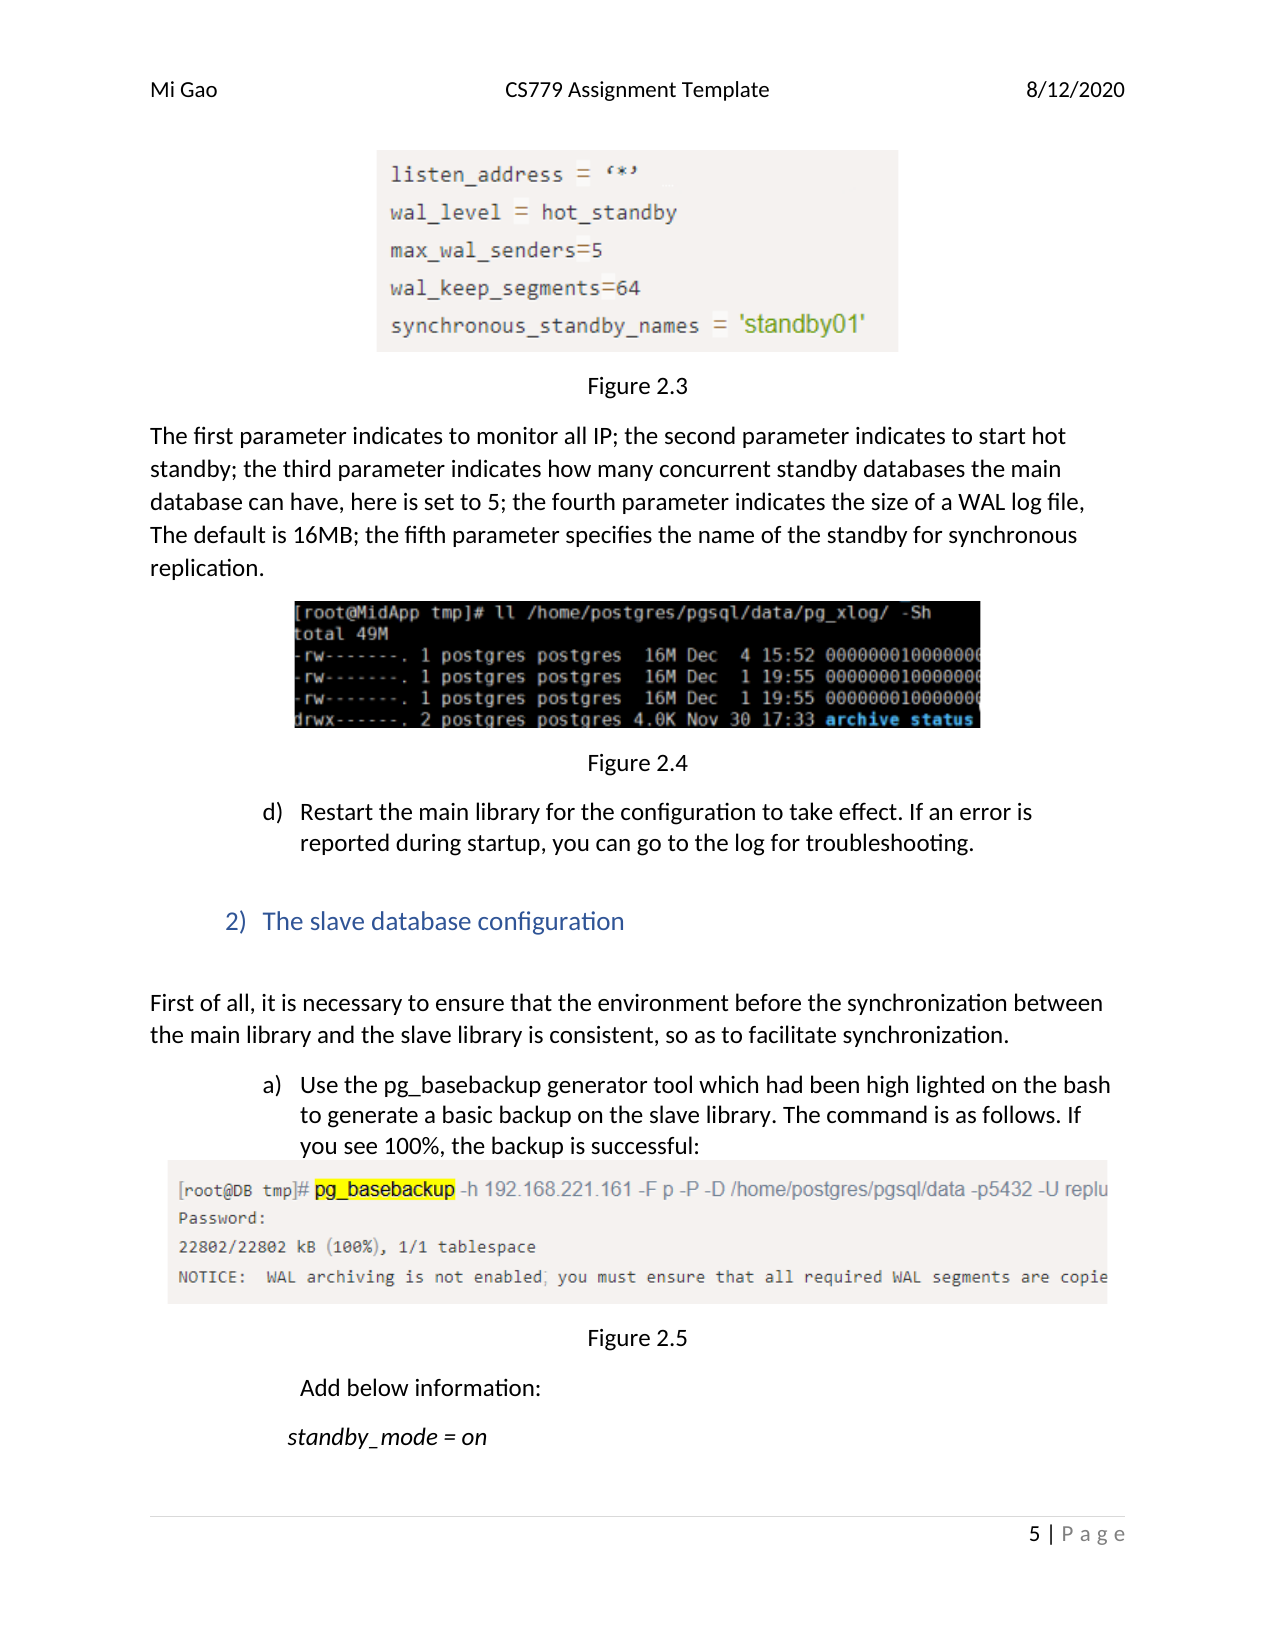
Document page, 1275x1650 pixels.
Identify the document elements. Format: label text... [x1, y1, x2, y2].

text Figure 2.4 [150, 747, 1125, 777]
picture [376, 150, 899, 352]
text Figure 2.5 [150, 1322, 1125, 1353]
text Figure 2.3 [150, 370, 1125, 401]
text standby_mode = on [287, 1422, 1125, 1452]
list Use the pg_basebackup generator tool which had been high lighted on the bash to generate a basic backup on the slave library. The command is as follows. If you see 100%, the backup is successful: [262, 1069, 1125, 1161]
text First of all, it is necessary to ensure that the environment before the synchronization between the main library and the slave library is consistent, so as to facilitate synchronization. [150, 987, 1125, 1050]
text Add below information: [225, 1372, 1125, 1402]
text The first parameter indicates to monitor all IP; the second parameter indicates to start hot standby; the third parameter indicates how many concurrent standby databases the main database can have, here is set to 5; the fourth parameter indicates the size of a WAL log file, The default is 16MB; the fifth parameter specifies the name of the standby for synchronous replication. [150, 420, 1125, 582]
list Restart the main library for the configuration to take effect. If an error is reported during startup, you can go to the log for troubleshooting. [262, 796, 1125, 857]
subtitle The slave database configuration [225, 904, 1125, 937]
picture [294, 601, 981, 728]
picture [167, 1160, 1108, 1304]
